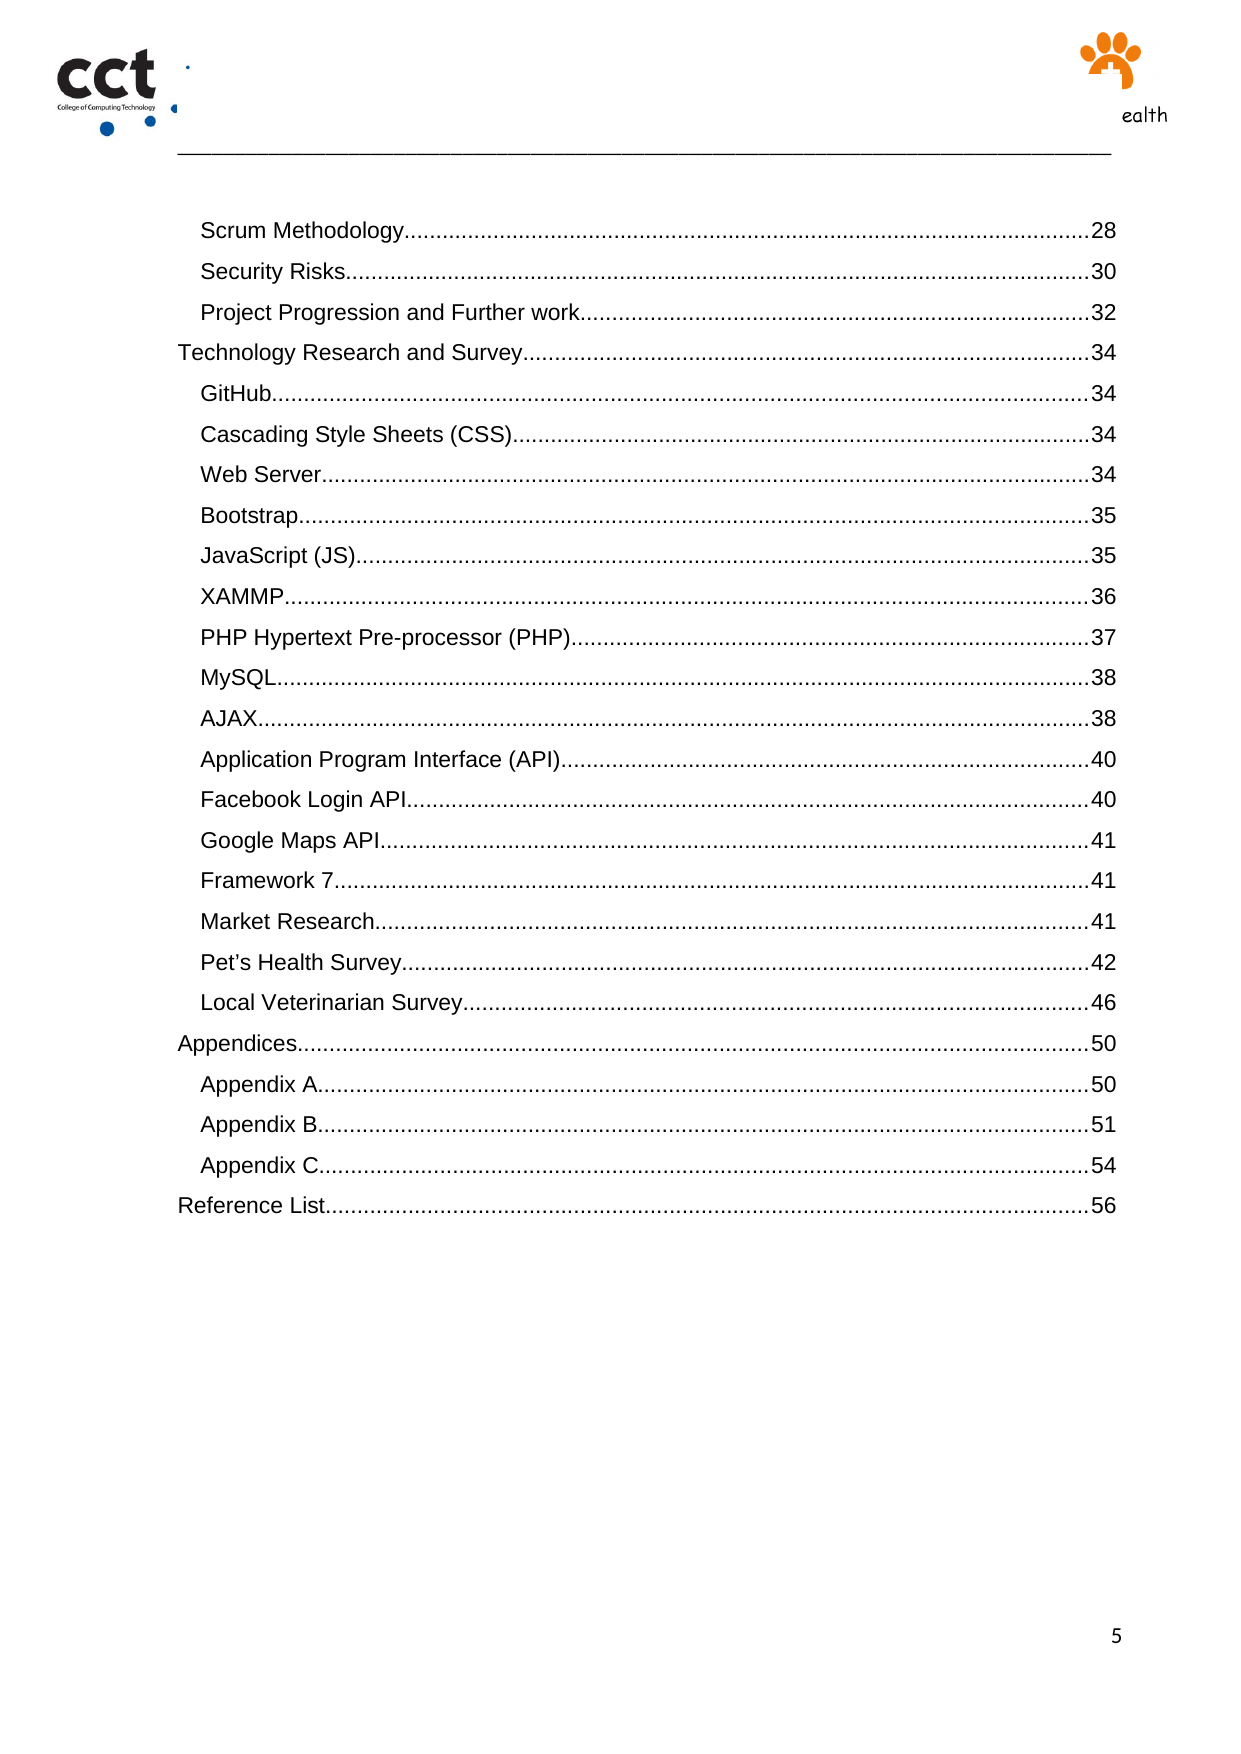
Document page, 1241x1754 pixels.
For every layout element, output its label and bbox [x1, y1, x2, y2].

picture [1056, 25, 1169, 134]
picture [37, 33, 209, 143]
